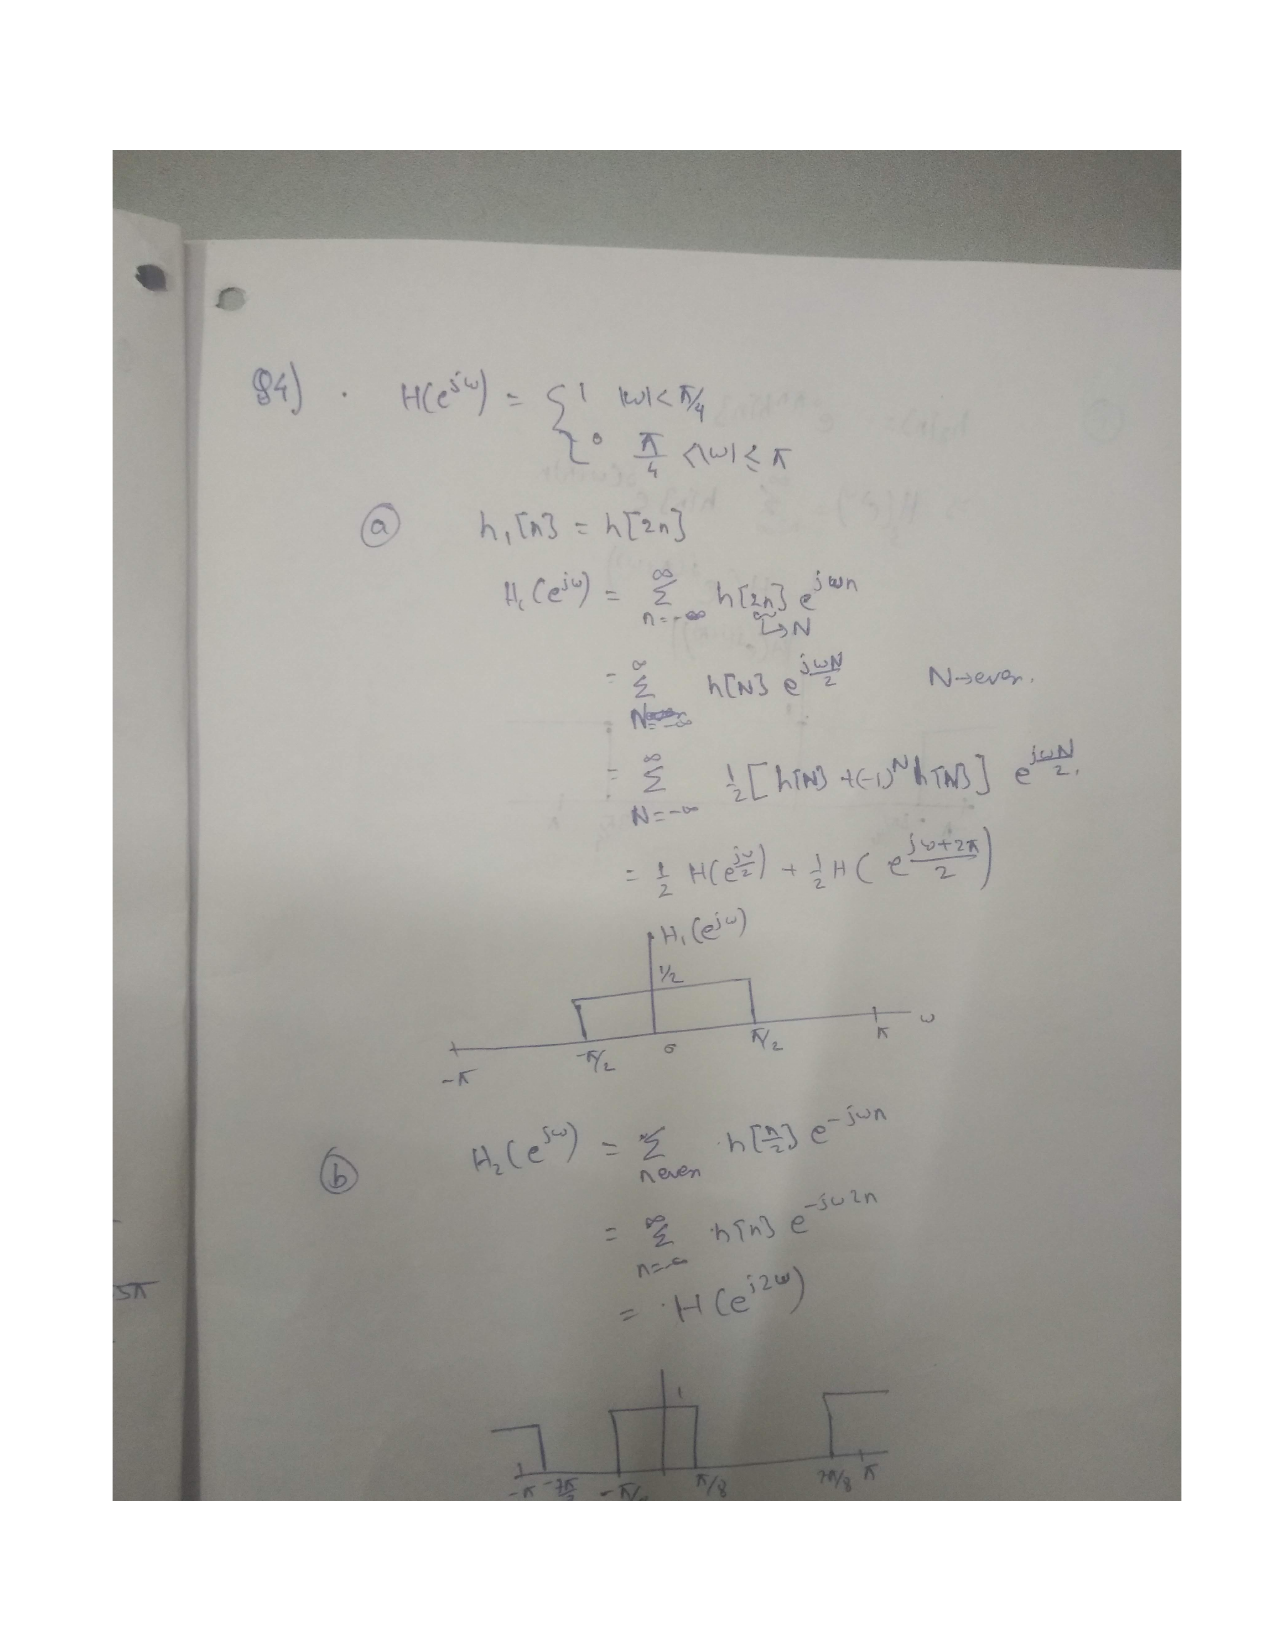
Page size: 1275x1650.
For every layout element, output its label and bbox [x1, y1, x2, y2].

picture [112, 150, 1182, 1501]
